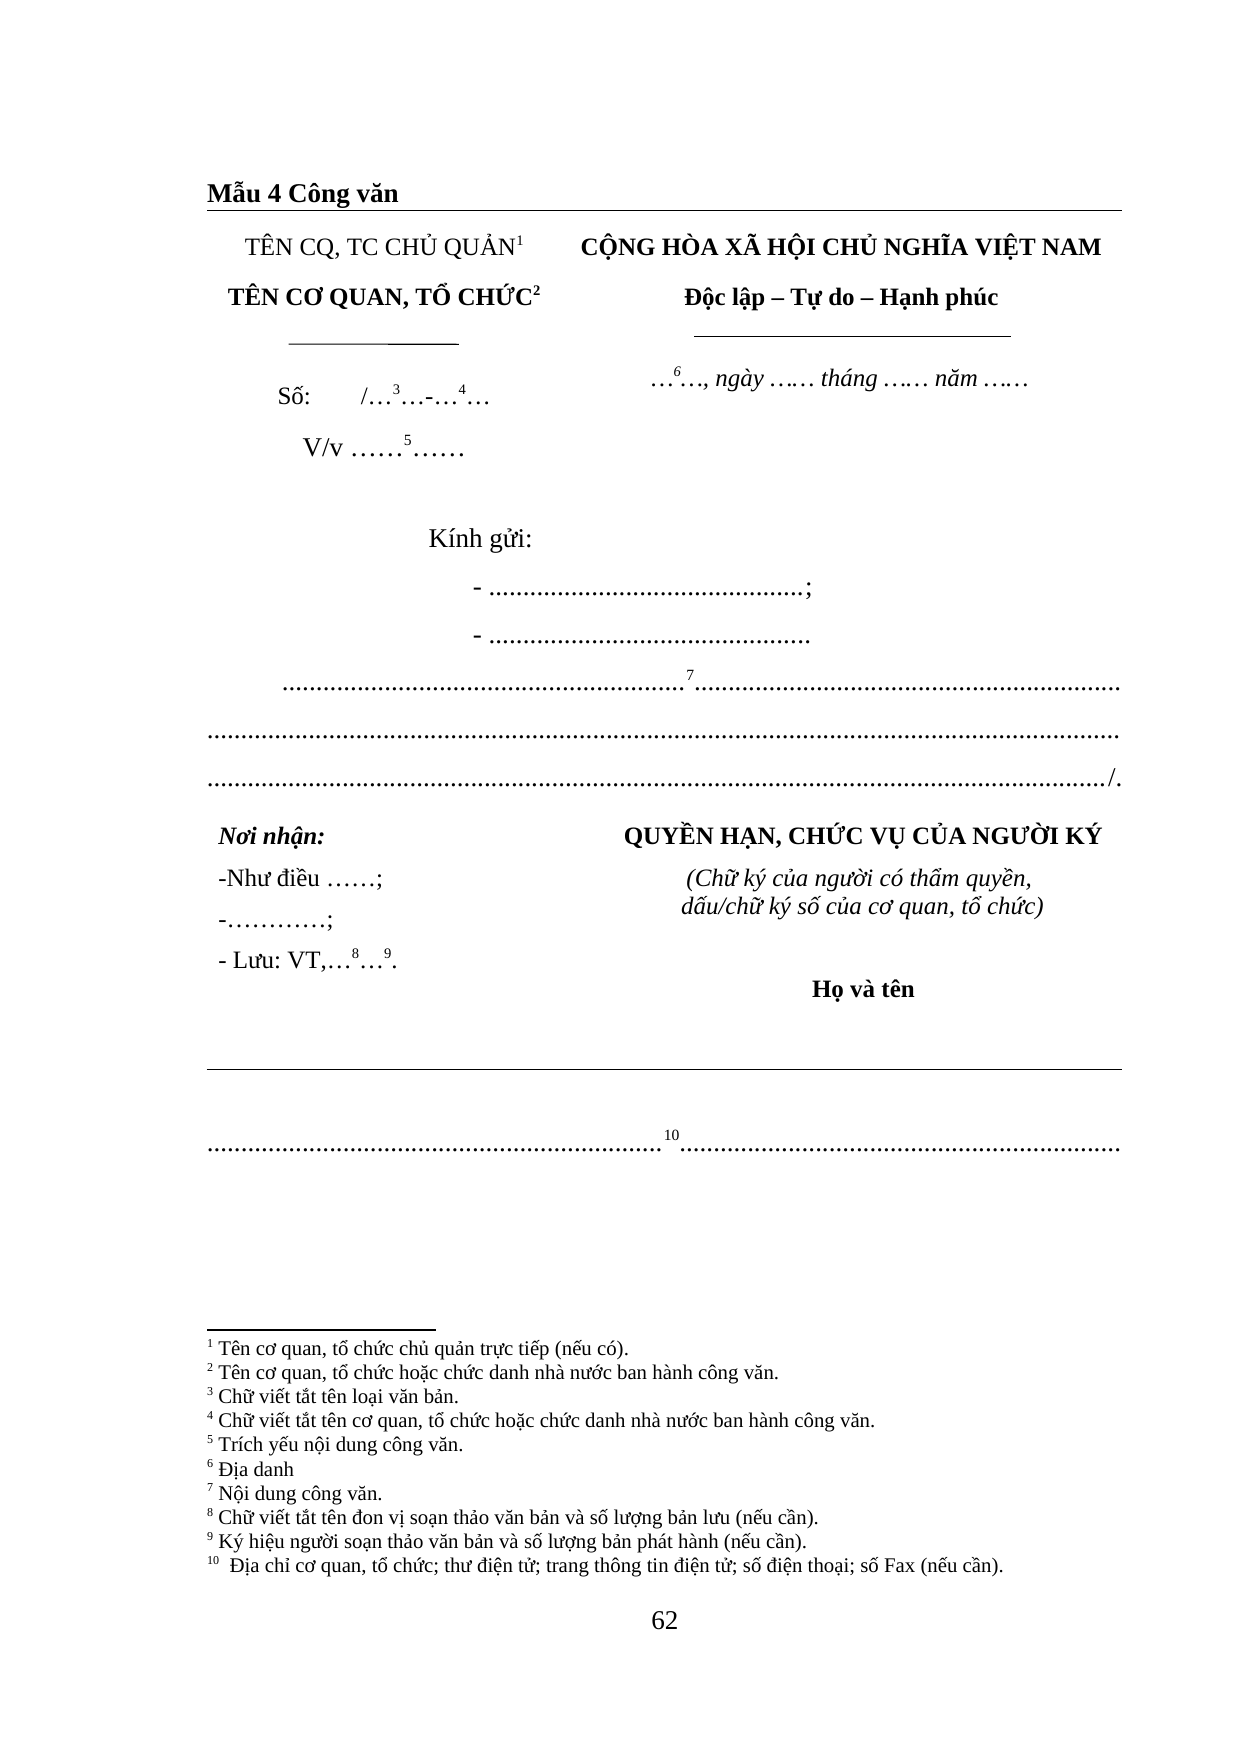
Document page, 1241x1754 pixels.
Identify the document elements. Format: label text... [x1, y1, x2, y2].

text /. [207, 761, 1122, 792]
text - ; [207, 570, 1122, 601]
table_header Nơi nhận: -Như điều ……; -…………; - Lưu: VT,……. [207, 809, 605, 1003]
table_header QUYỀN HẠN, CHỨC VỤ CỦA NGƯỜI KÝ (Chữ ký của người có thẩm quyền, dấu/chữ ký số của cơ quan, tổ chức) Họ và tên [605, 809, 1121, 1003]
text Kính gửi: [207, 522, 1122, 553]
table_header CỘNG HÒA XÃ HỘI CHỦ NGHĨA VIỆT NAM Độc lập – Tự do – Hạnh phúc ……, ngày …… tháng …… năm …… [561, 232, 1121, 462]
text - [207, 618, 1122, 649]
table_header TÊN CQ, TC CHỦ QUẢN TÊN CƠ QUAN, TỔ CHỨC Số: /……-…… V/v ………… [207, 232, 561, 462]
